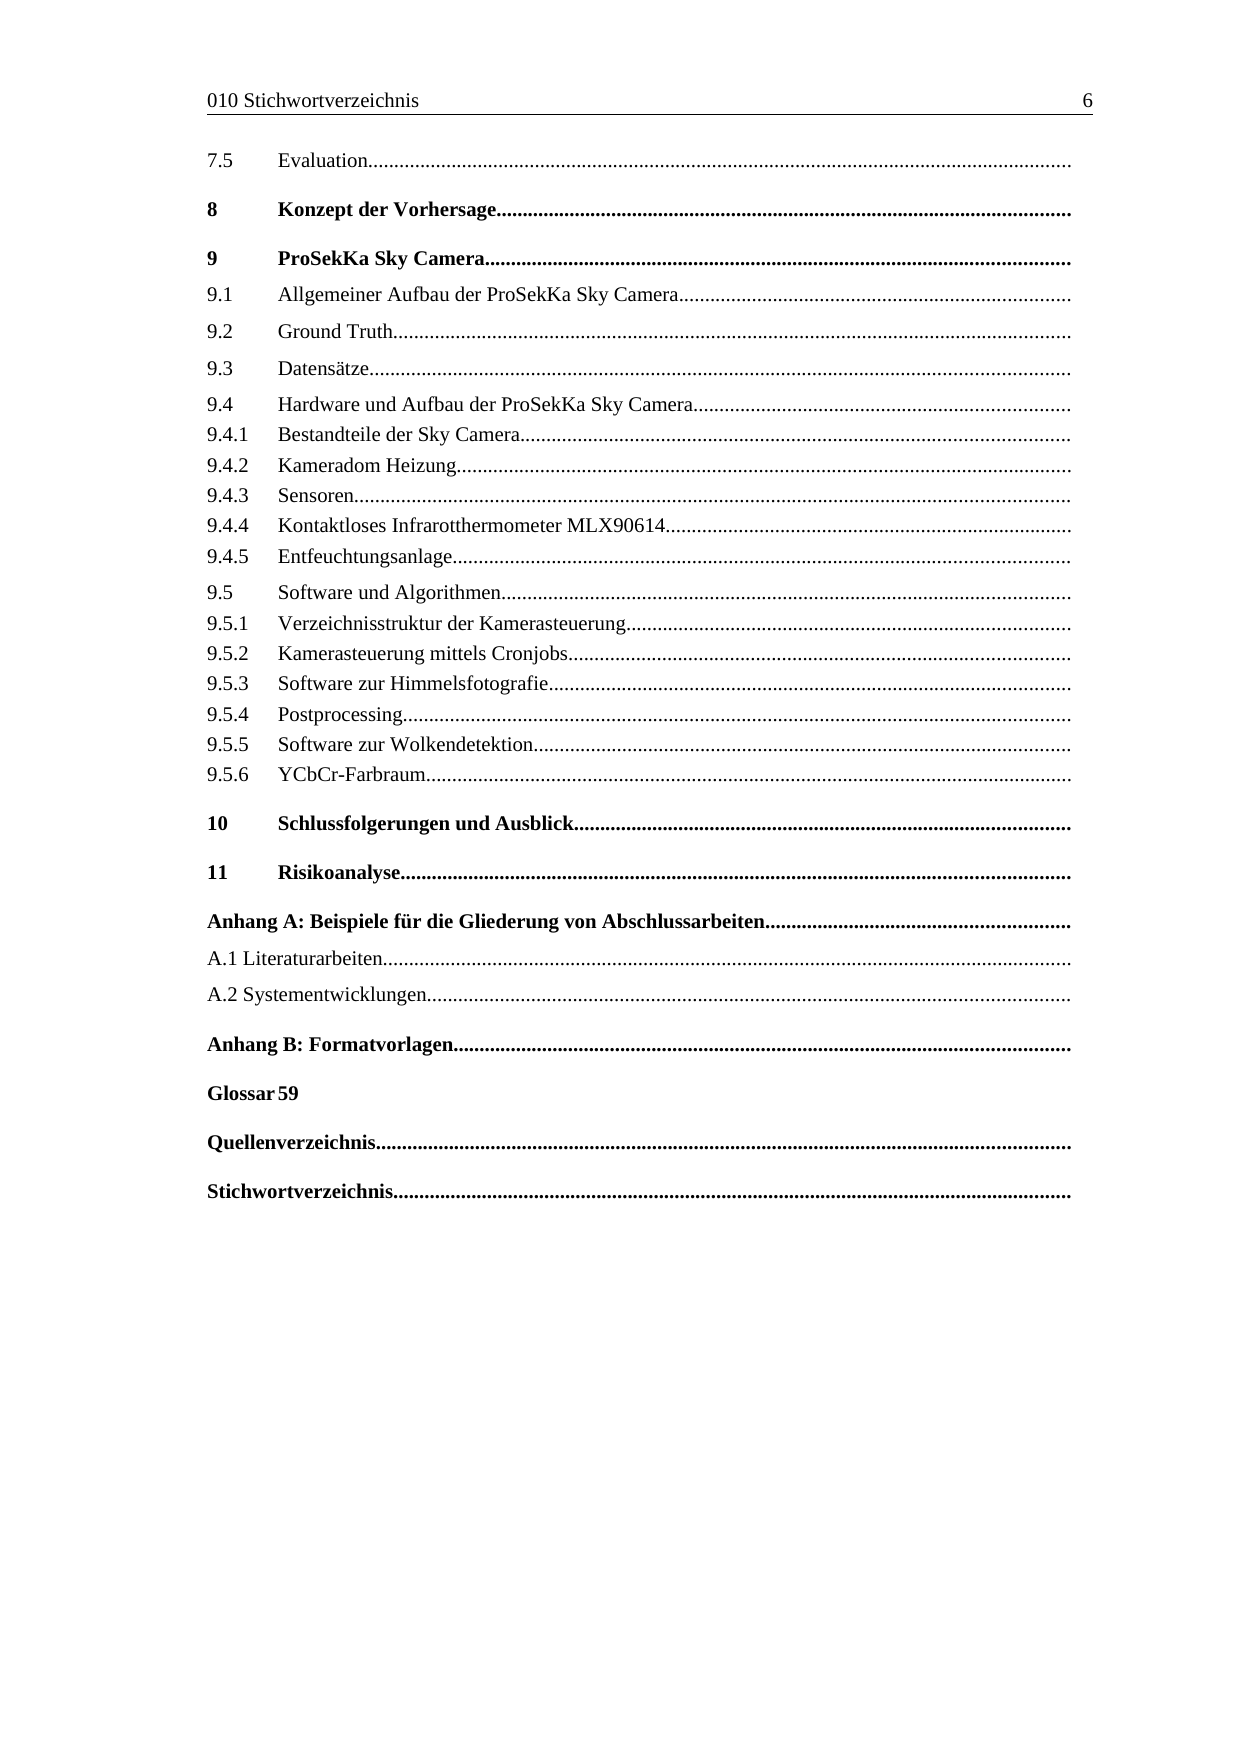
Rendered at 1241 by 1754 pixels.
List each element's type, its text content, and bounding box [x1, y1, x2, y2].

text 9.1 Allgemeiner Aufbau der ProSekKa Sky Camera 36 [207, 282, 1048, 306]
text 7.5 Evaluation 33 [207, 148, 1048, 172]
text Glossar 59 [207, 1081, 1048, 1104]
text A.1 Literaturarbeiten 57 [207, 946, 1048, 970]
text 8 Konzept der Vorhersage 35 [207, 197, 1048, 221]
text 9.4.5 Entfeuchtungsanlage 43 [207, 544, 1048, 568]
text 9.4 Hardware und Aufbau der ProSekKa Sky Camera 40 [207, 392, 1048, 416]
text Stichwortverzeichnis 62 [207, 1179, 1048, 1203]
text 9.5.6 YCbCr-Farbraum 52 [207, 762, 1048, 786]
text 9.3 Datensätze 39 [207, 356, 1048, 379]
text 11 Risikoanalyse 56 [207, 860, 1048, 884]
text 10 Schlussfolgerungen und Ausblick 55 [207, 811, 1048, 835]
text A.2 Systementwicklungen 57 [207, 982, 1048, 1006]
text Anhang A: Beispiele für die Gliederung von Abschlussarbeiten 57 [207, 909, 1048, 933]
text 9 ProSekKa Sky Camera 36 [207, 246, 1048, 270]
text 9.5.1 Verzeichnisstruktur der Kamerasteuerung 46 [207, 611, 1048, 634]
text 9.5.5 Software zur Wolkendetektion 52 [207, 732, 1048, 756]
text Anhang B: Formatvorlagen 58 [207, 1031, 1048, 1056]
text 9.5 Software und Algorithmen 45 [207, 580, 1048, 604]
text 9.4.1 Bestandteile der Sky Camera 41 [207, 422, 1048, 446]
text Quellenverzeichnis 60 [207, 1129, 1048, 1154]
text 9.5.3 Software zur Himmelsfotografie 47 [207, 671, 1048, 695]
text 9.4.4 Kontaktloses Infrarotthermometer MLX90614 42 [207, 513, 1048, 537]
text 9.2 Ground Truth 37 [207, 319, 1048, 343]
text 9.5.2 Kamerasteuerung mittels Cronjobs 46 [207, 641, 1048, 665]
text 9.5.4 Postprocessing 52 [207, 701, 1048, 726]
text 9.4.3 Sensoren 42 [207, 483, 1048, 507]
text 9.4.2 Kameradom Heizung 41 [207, 453, 1048, 477]
